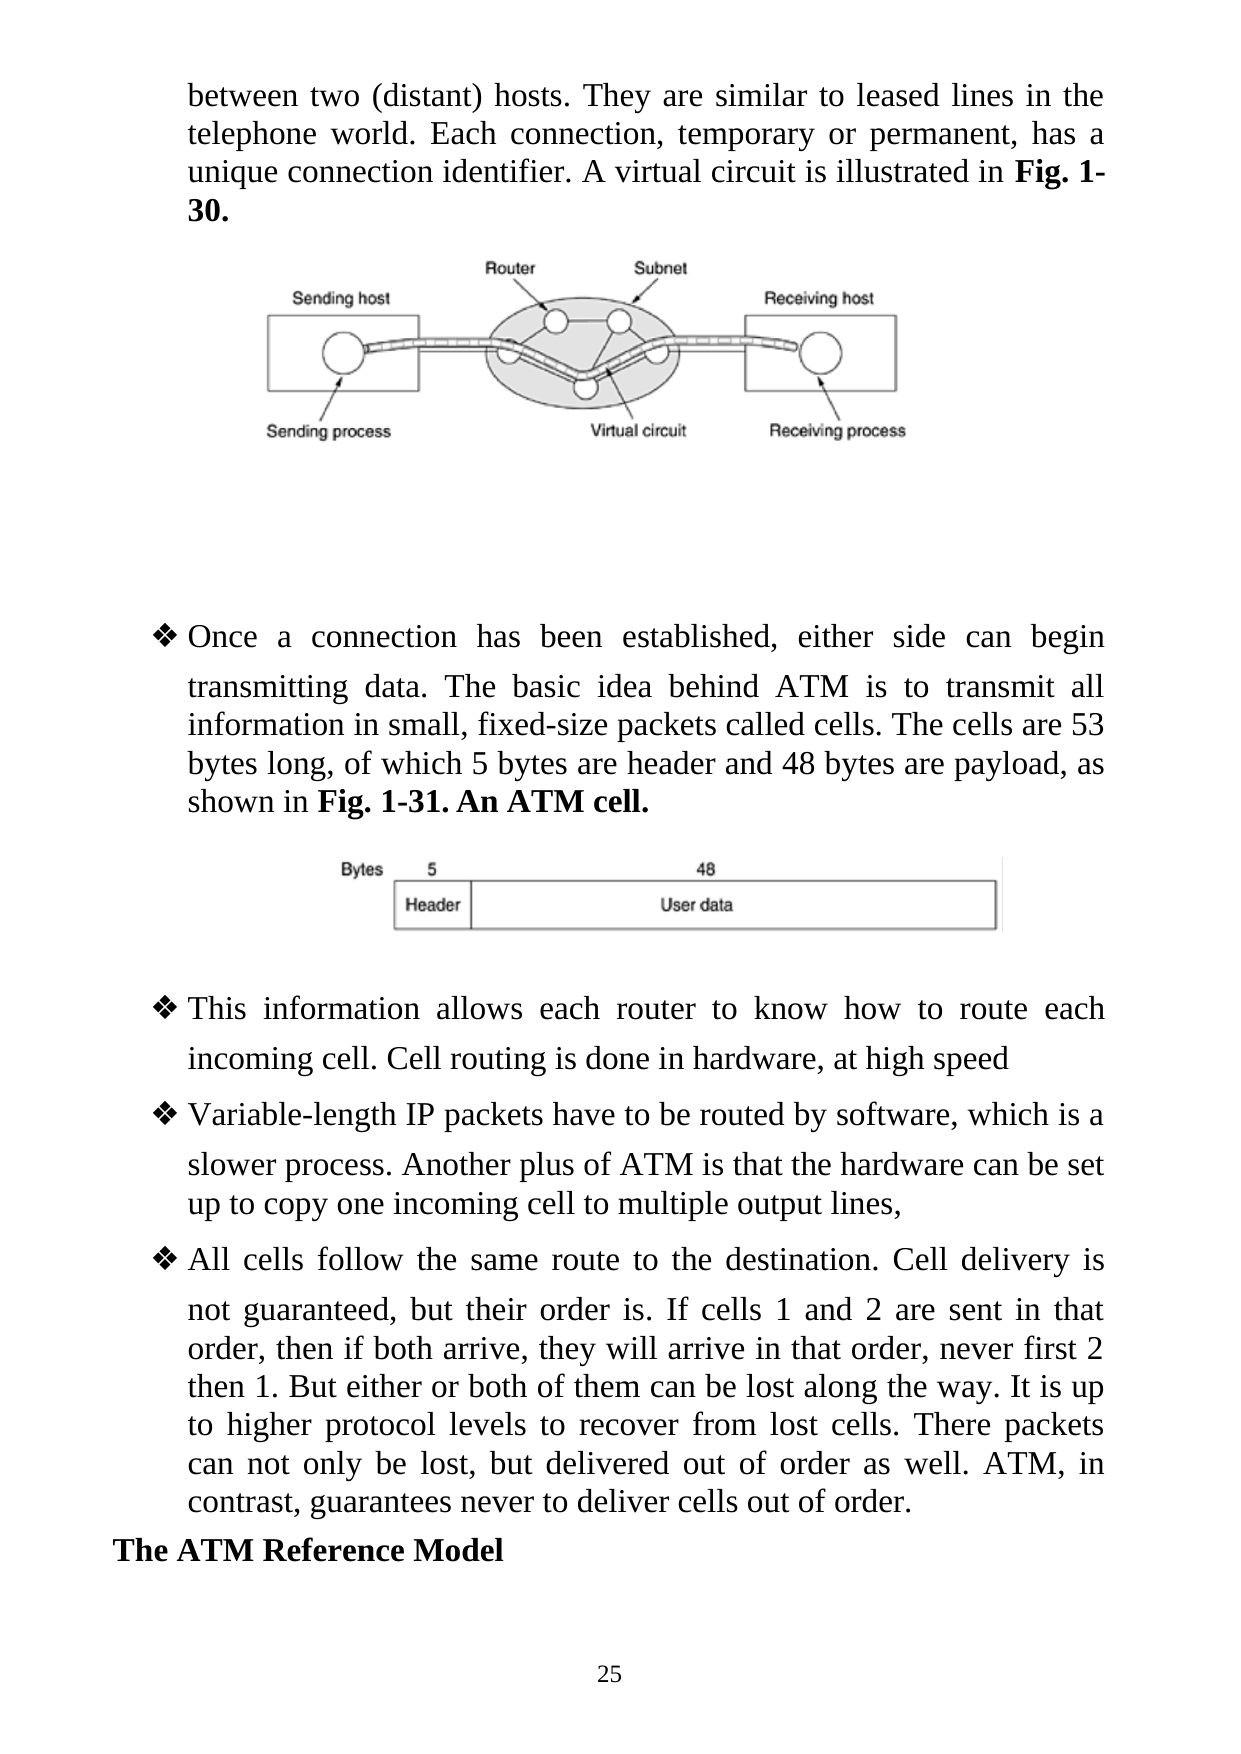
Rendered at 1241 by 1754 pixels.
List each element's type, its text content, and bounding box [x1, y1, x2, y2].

list All cells follow the same route to the destination. Cell delivery is not guaranteed, but their order is. If cells 1 and 2 are sent in that order, then if both arrive, they will arrive in that order, never first 2 then 1. But either or both of them can be lost along the way. It is up to higher protocol levels to recover from lost cells. There packets can not only be lost, but delivered out of order as well. ATM, in contrast, guarantees never to deliver cells out of order. [150, 1221, 1106, 1520]
list Once a connection has been established, either side can begin transmitting data. The basic idea behind ATM is to transmit all information in small, fixed-size packets called cells. The cells are 53 bytes long, of which 5 bytes are header and 48 bytes are payload, as shown in Fig. 1-31. An ATM cell. [150, 598, 1106, 819]
text The ATM Reference Model [112, 1530, 1106, 1568]
picture [262, 257, 911, 445]
picture [337, 857, 1005, 932]
list This information allows each router to know how to route each incoming cell. Cell routing is done in hardware, at high speed [150, 970, 1106, 1076]
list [150, 75, 1106, 228]
list Variable-length IP packets have to be routed by software, which is a slower process. Another plus of ATM is that the hardware can be set up to copy one incoming cell to multiple output lines, [150, 1076, 1106, 1221]
